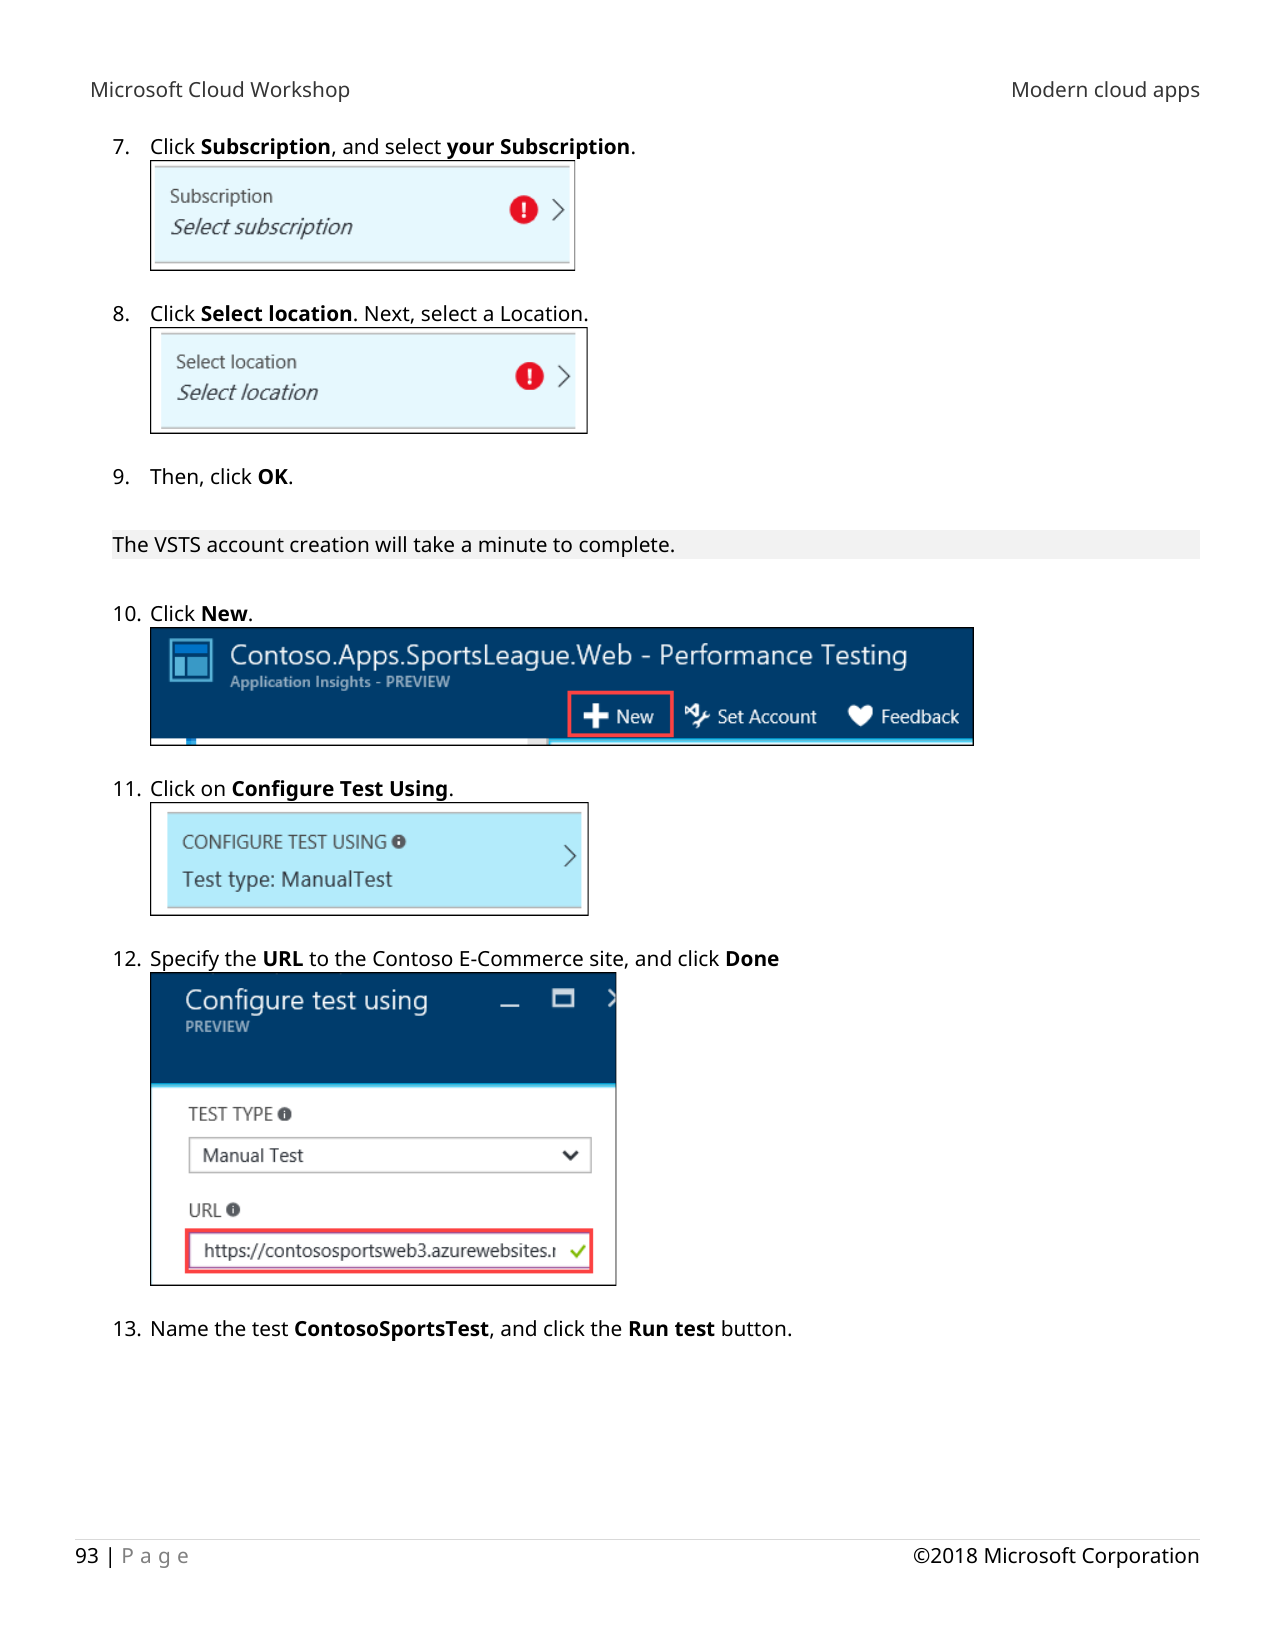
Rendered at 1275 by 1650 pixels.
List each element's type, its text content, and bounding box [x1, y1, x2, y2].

picture [150, 972, 617, 1082]
list Click New. [112, 599, 1200, 627]
picture [150, 327, 588, 434]
picture [150, 802, 589, 916]
picture [150, 627, 974, 746]
text The VSTS account creation will take a minute to complete. [112, 530, 1200, 559]
list Then, click OK. [112, 462, 1200, 490]
picture [150, 1085, 617, 1286]
list Name the test ContosoSportsTest, and click the Run test button. [112, 1314, 1200, 1343]
picture [150, 160, 575, 271]
